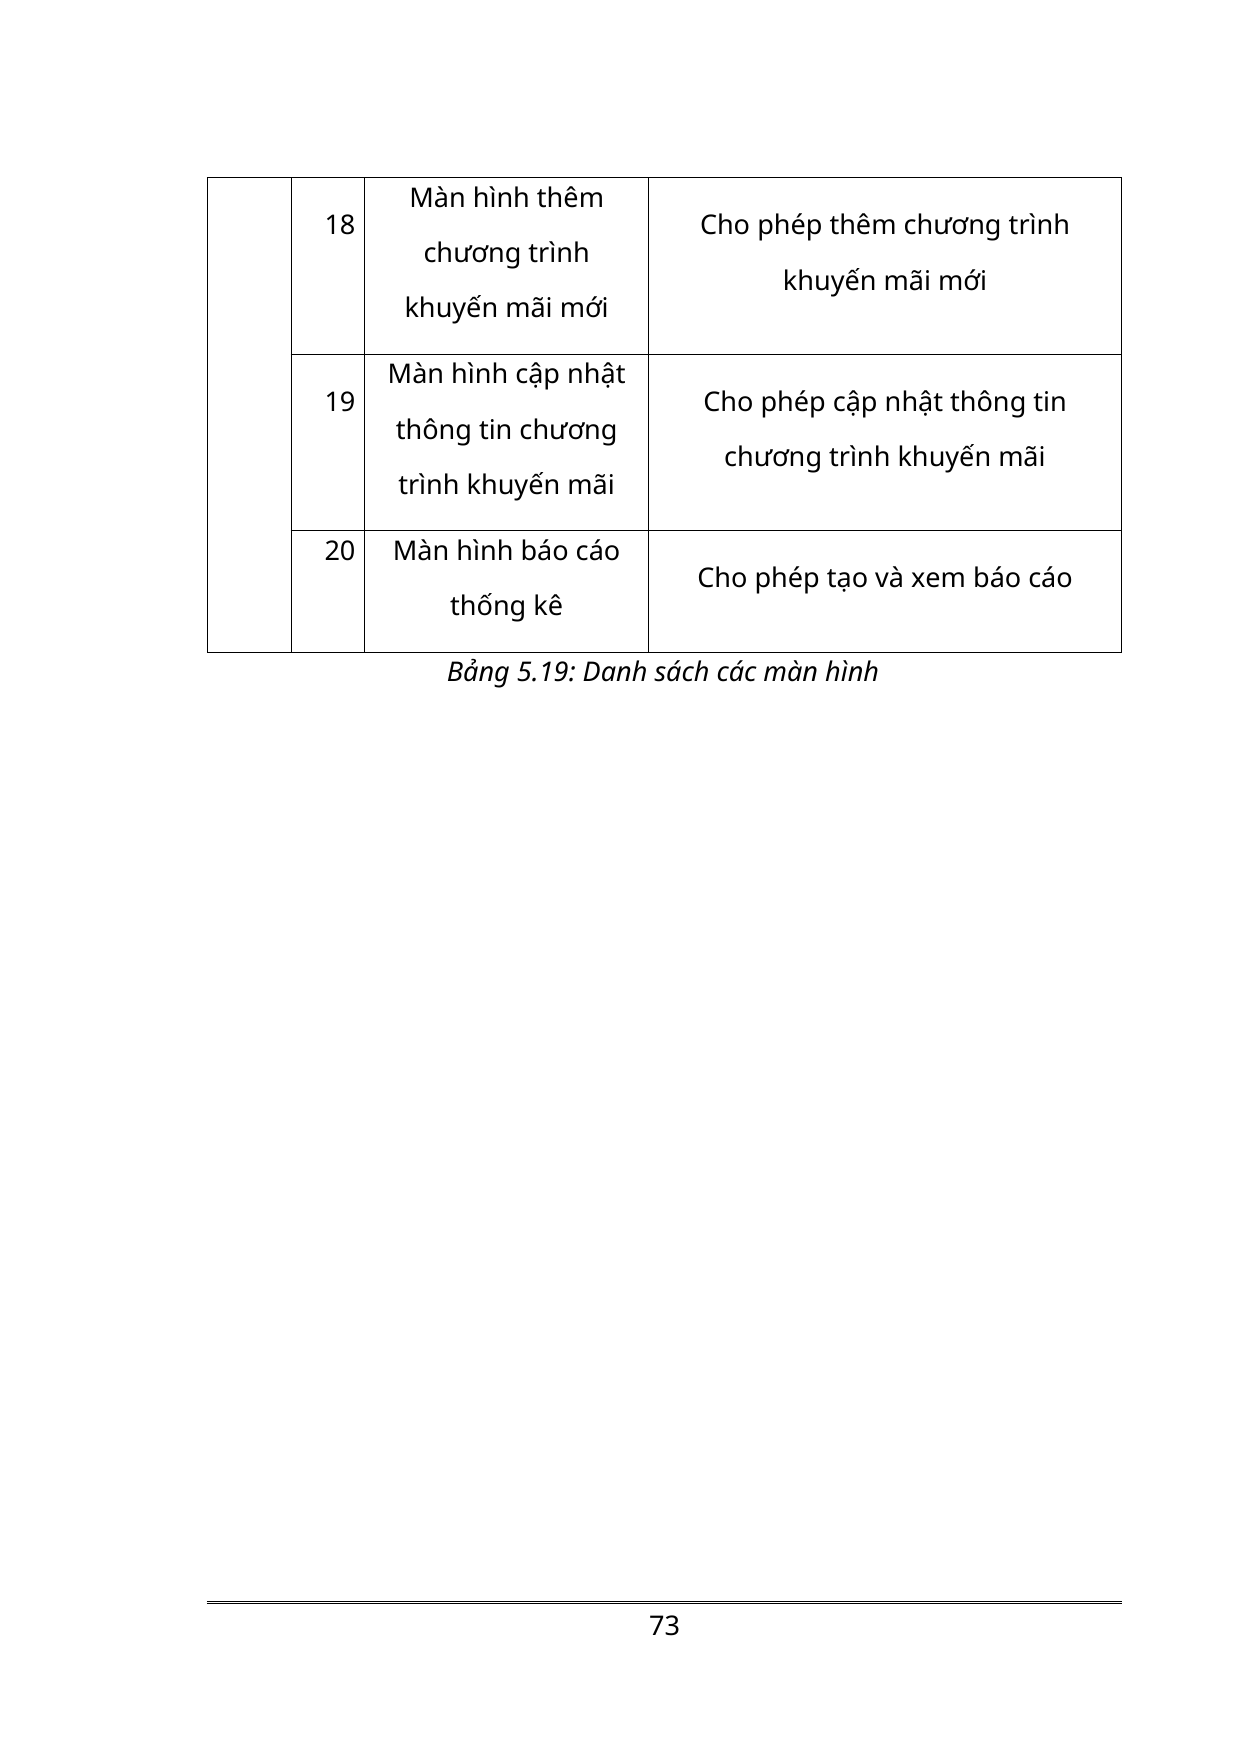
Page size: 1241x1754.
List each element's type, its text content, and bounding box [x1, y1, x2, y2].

table_cell Cho phép cập nhật thông tin chương trình khuyến mãi [649, 355, 1121, 530]
table_cell Màn hình cập nhật thông tin chương trình khuyến mãi [365, 355, 648, 530]
table_cell [292, 531, 364, 652]
table_cell [292, 178, 364, 354]
table_cell Màn hình thêm chương trình khuyến mãi mới [365, 178, 648, 354]
table_cell [292, 355, 364, 530]
table_cell Màn hình báo cáo thống kê [365, 531, 648, 652]
table_cell Cho phép tạo và xem báo cáo [649, 531, 1121, 652]
table_cell Cho phép thêm chương trình khuyến mãi mới [649, 178, 1121, 354]
